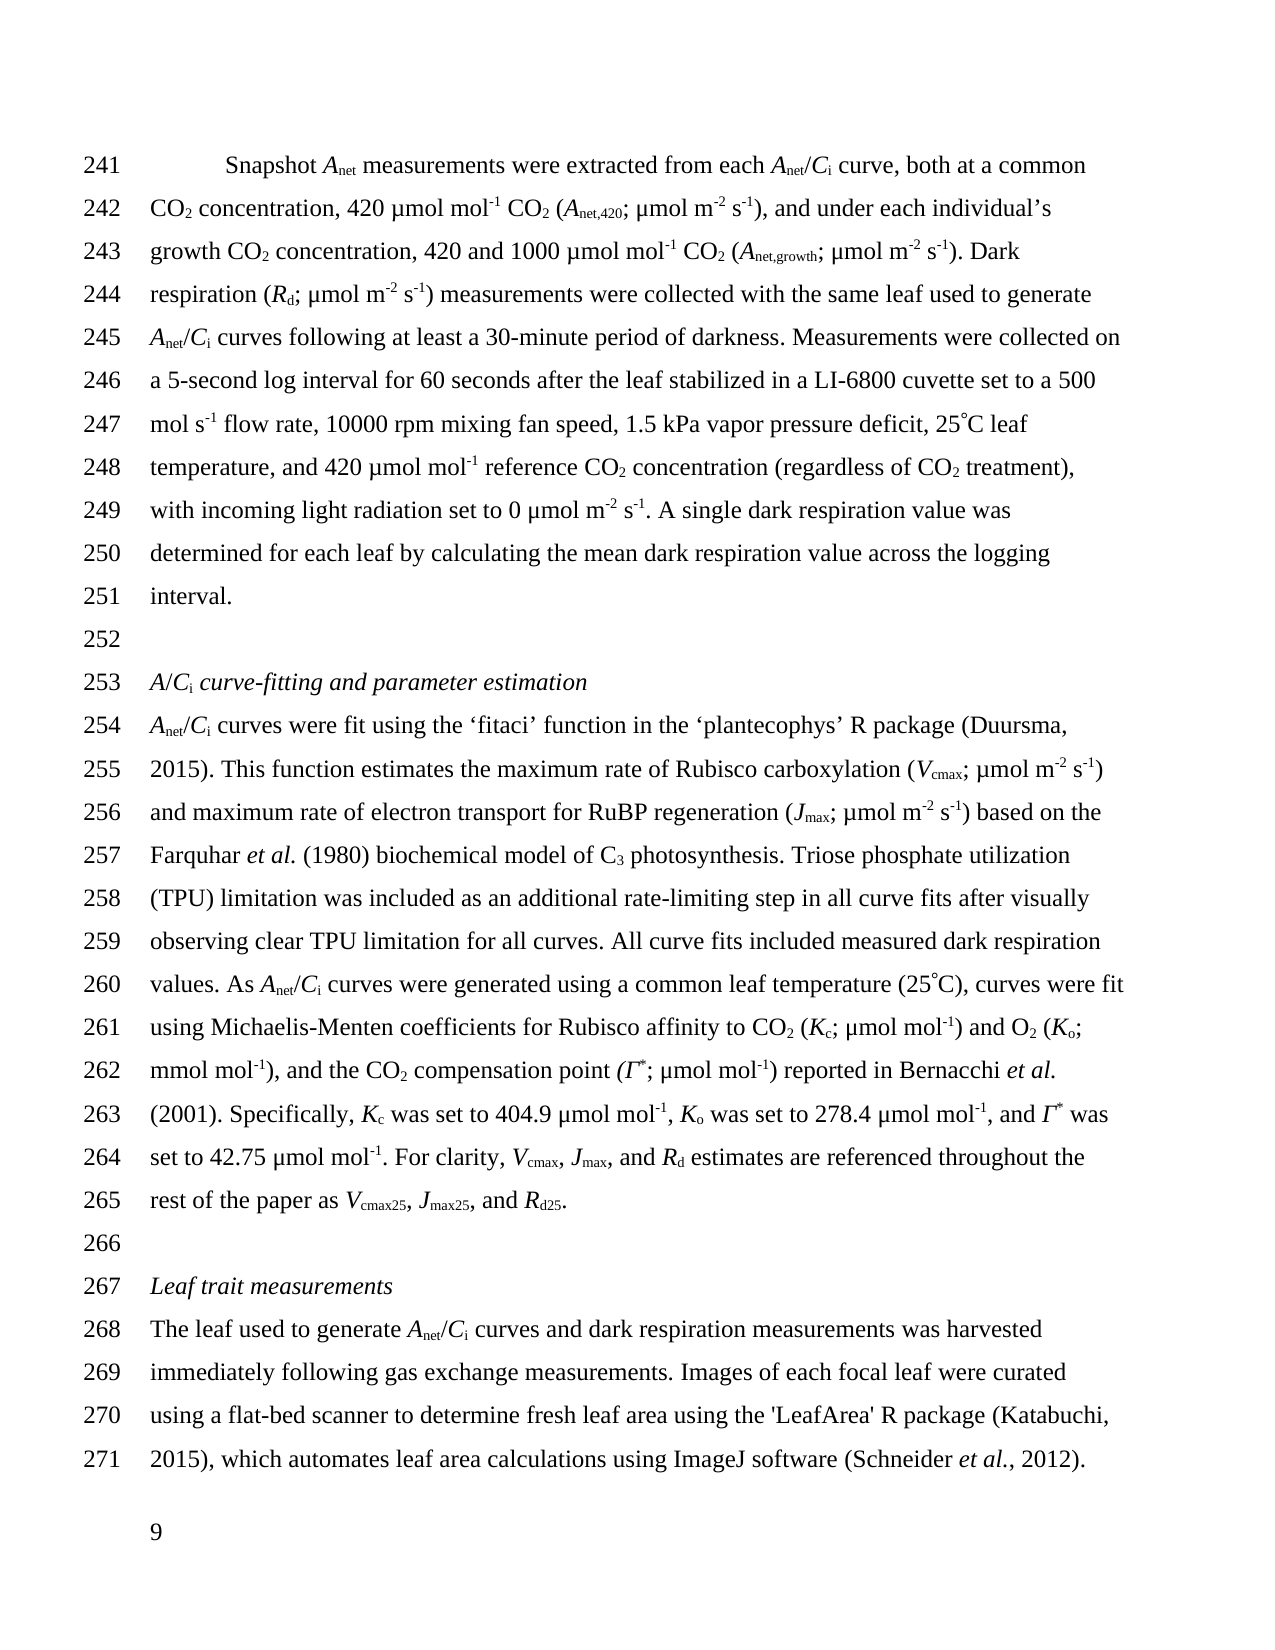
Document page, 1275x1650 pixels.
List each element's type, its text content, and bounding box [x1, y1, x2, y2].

text Snapshot Anet measurements were extracted from each Anet/Ci curve, both at a common CO2 concentration, 420 µmol mol-1 CO2 (Anet,420; μmol m-2 s-1), and under each individual’s growth CO2 concentration, 420 and 1000 µmol mol-1 CO2 (Anet,growth; μmol m-2 s-1). Dark respiration (Rd; μmol m-2 s-1) measurements were collected with the same leaf used to generate Anet/Ci curves following at least a 30-minute period of darkness. Measurements were collected on a 5-second log interval for 60 seconds after the leaf stabilized in a LI-6800 cuvette set to a 500 mol s-1 flow rate, 10000 rpm mixing fan speed, 1.5 kPa vapor pressure deficit, 25C leaf temperature, and 420 µmol mol-1 reference CO2 concentration (regardless of CO2 treatment), with incoming light radiation set to 0 μmol m-2 s-1. A single dark respiration value was determined for each leaf by calculating the mean dark respiration value across the logging interval. [150, 150, 1125, 610]
text Anet/Ci curves were fit using the ‘fitaci’ function in the ‘plantecophys’ R package (Duursma, 2015). This function estimates the maximum rate of Rubisco carboxylation (Vcmax; µmol m-2 s-1) and maximum rate of electron transport for RuBP regeneration (Jmax; µmol m-2 s-1) based on the Farquhar et al. (1980) biochemical model of C3 photosynthesis. Triose phosphate utilization (TPU) limitation was included as an additional rate-limiting step in all curve fits after visually observing clear TPU limitation for all curves. All curve fits included measured dark respiration values. As Anet/Ci curves were generated using a common leaf temperature (25C), curves were fit using Michaelis-Menten coefficients for Rubisco affinity to CO2 (Kc; μmol mol-1) and O2 (Ko; mmol mol-1), and the CO2 compensation point (Γ*; μmol mol-1) reported in Bernacchi et al. (2001). Specifically, Kc was set to 404.9 μmol mol-1, Ko was set to 278.4 μmol mol-1, and Γ* was set to 42.75 μmol mol-1. For clarity, Vcmax, Jmax, and Rd estimates are referenced throughout the rest of the paper as Vcmax25, Jmax25, and Rd25. [150, 711, 1125, 1214]
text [150, 1314, 1125, 1472]
text Leaf trait measurements [150, 1271, 1125, 1300]
text A/Ci curve-fitting and parameter estimation [150, 667, 1125, 696]
